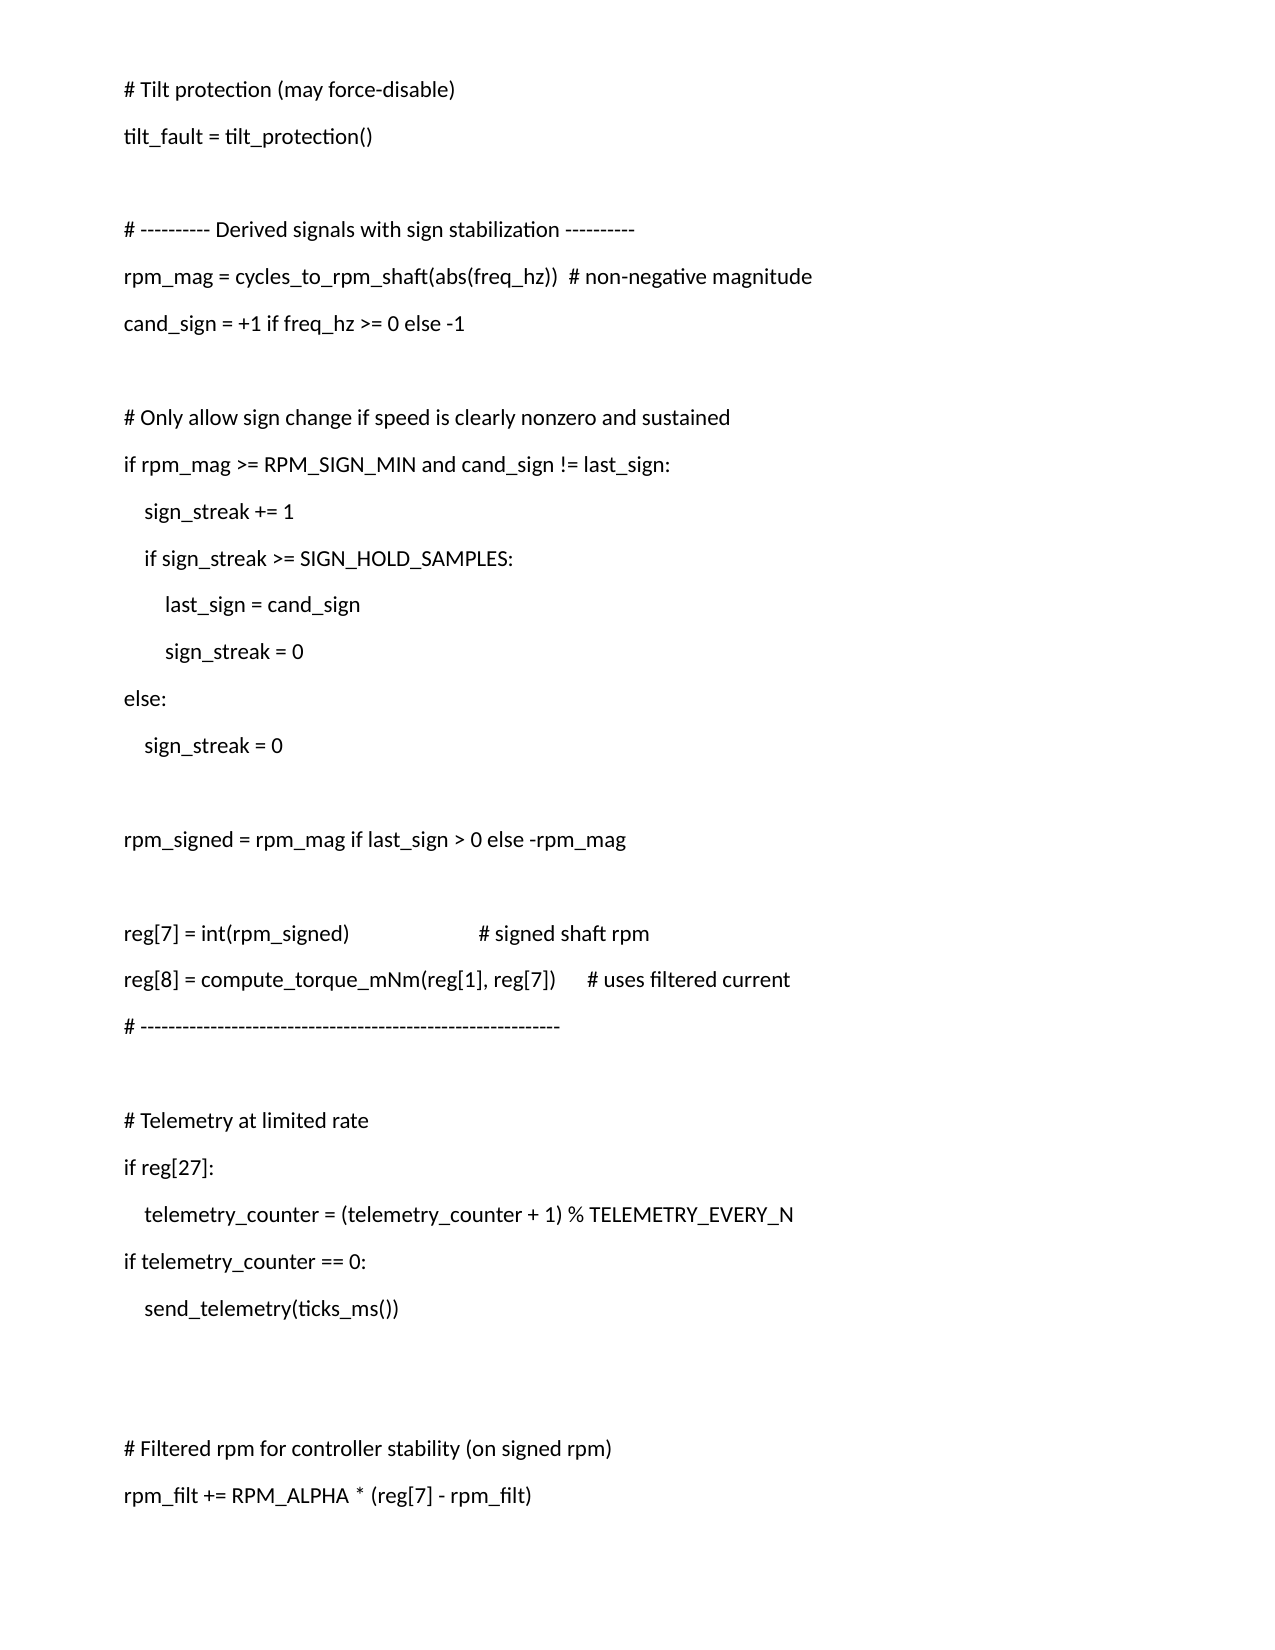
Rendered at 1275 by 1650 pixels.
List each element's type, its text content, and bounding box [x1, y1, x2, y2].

text rpm_filt += RPM_ALPHA * (reg[7] - rpm_filt) [103, 1481, 1191, 1509]
text sign_streak += 1 [103, 497, 1191, 525]
text else: [103, 684, 1191, 712]
text # ---------- Derived signals with sign stabilization ---------- [103, 216, 1191, 244]
text if telemetry_counter == 0: [103, 1247, 1191, 1275]
text rpm_mag = cycles_to_rpm_shaft(abs(freq_hz)) # non-negative magnitude [103, 262, 1191, 291]
text reg[8] = compute_torque_mNm(reg[1], reg[7]) # uses filtered current [103, 966, 1191, 994]
text sign_streak = 0 [103, 731, 1191, 759]
text if sign_streak >= SIGN_HOLD_SAMPLES: [103, 544, 1191, 572]
text send_telemetry(ticks_ms()) [103, 1294, 1191, 1322]
text last_sign = cand_sign [103, 591, 1191, 619]
text if rpm_mag >= RPM_SIGN_MIN and cand_sign != last_sign: [103, 450, 1191, 478]
text reg[7] = int(rpm_signed) # signed shaft rpm [103, 919, 1191, 947]
text rpm_signed = rpm_mag if last_sign > 0 else -rpm_mag [103, 825, 1191, 853]
text # Tilt protection (may force-disable) [103, 75, 1191, 103]
text telemetry_counter = (telemetry_counter + 1) % TELEMETRY_EVERY_N [103, 1200, 1191, 1228]
text # Telemetry at limited rate [103, 1106, 1191, 1134]
text # Only allow sign change if speed is clearly nonzero and sustained [103, 403, 1191, 431]
text if reg[27]: [103, 1153, 1191, 1181]
text tilt_fault = tilt_protection() [103, 122, 1191, 150]
text sign_streak = 0 [103, 637, 1191, 666]
text # Filtered rpm for controller stability (on signed rpm) [103, 1434, 1191, 1462]
text # ------------------------------------------------------------ [103, 1012, 1191, 1041]
text cand_sign = +1 if freq_hz >= 0 else -1 [103, 309, 1191, 337]
